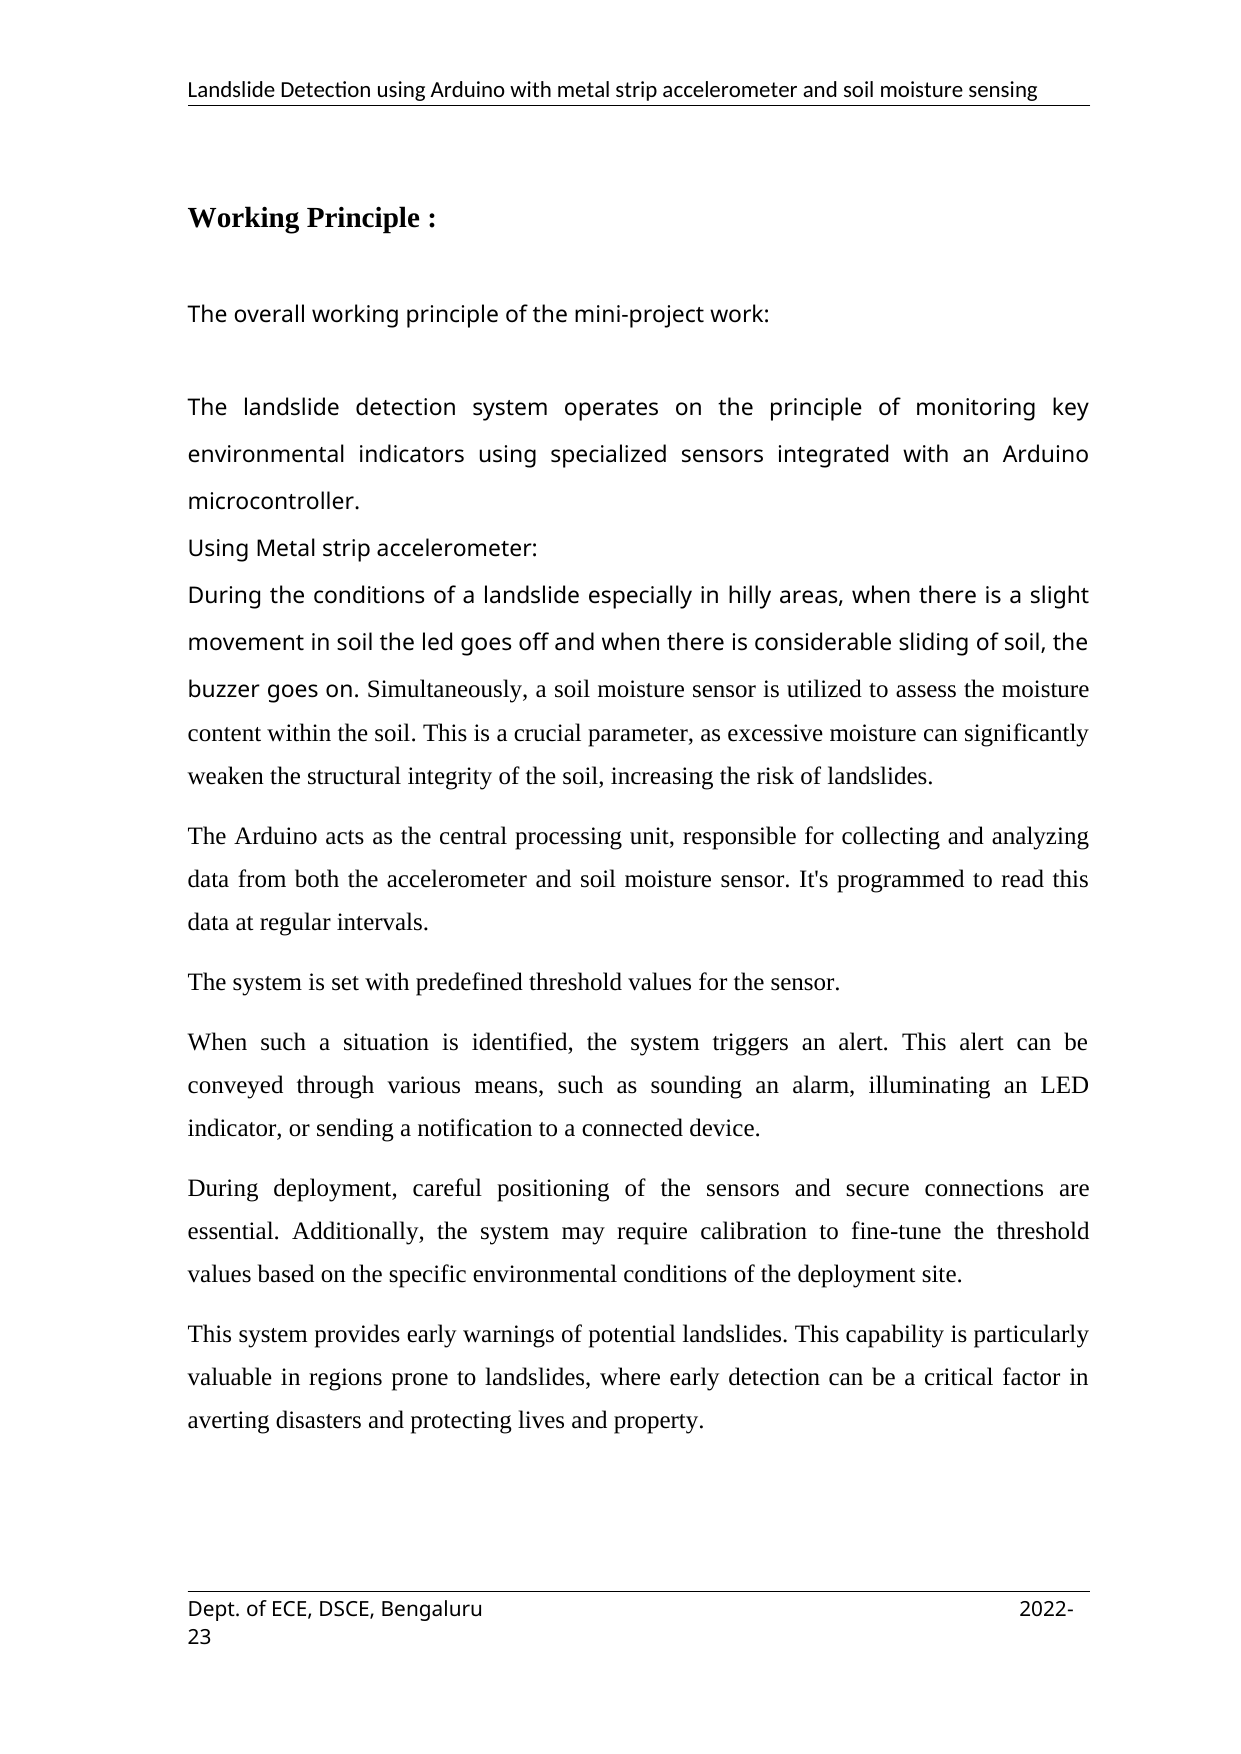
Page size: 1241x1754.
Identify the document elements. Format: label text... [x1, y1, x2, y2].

list The overall working principle of the mini-project work: [187, 297, 1090, 329]
text This system provides early warnings of potential landslides. This capability is particularly valuable in regions prone to landslides, where early detection can be a critical factor in averting disasters and protecting lives and property. [187, 1319, 1090, 1434]
list Working Principle : [187, 200, 1090, 234]
text The system is set with predefined threshold values for the sensor. [187, 967, 1090, 996]
text During deployment, careful positioning of the sensors and secure connections are essential. Additionally, the system may require calibration to fine-tune the threshold values based on the specific environmental conditions of the deployment site. [187, 1173, 1090, 1288]
list The landslide detection system operates on the principle of monitoring key environmental indicators using specialized sensors integrated with an Arduino microcontroller. [187, 391, 1090, 516]
text During the conditions of a landslide especially in hilly areas, when there is a slight movement in soil the led goes off and when there is considerable sliding of soil, the buzzer goes on. Simultaneously, a soil moisture sensor is utilized to assess the moisture content within the soil. This is a crucial parameter, as excessive moisture can significantly weaken the structural integrity of the soil, increasing the risk of landslides. [187, 579, 1090, 790]
text When such a situation is identified, the system triggers an alert. This alert can be conveyed through various means, such as sounding an alarm, illuminating an LED indicator, or sending a notification to a connected device. [187, 1027, 1090, 1142]
text The Arduino acts as the central processing unit, responsible for collecting and analyzing data from both the accelerometer and soil moisture sensor. It's programmed to read this data at regular intervals. [187, 821, 1090, 936]
list Using Metal strip accelerometer: [187, 532, 1090, 563]
